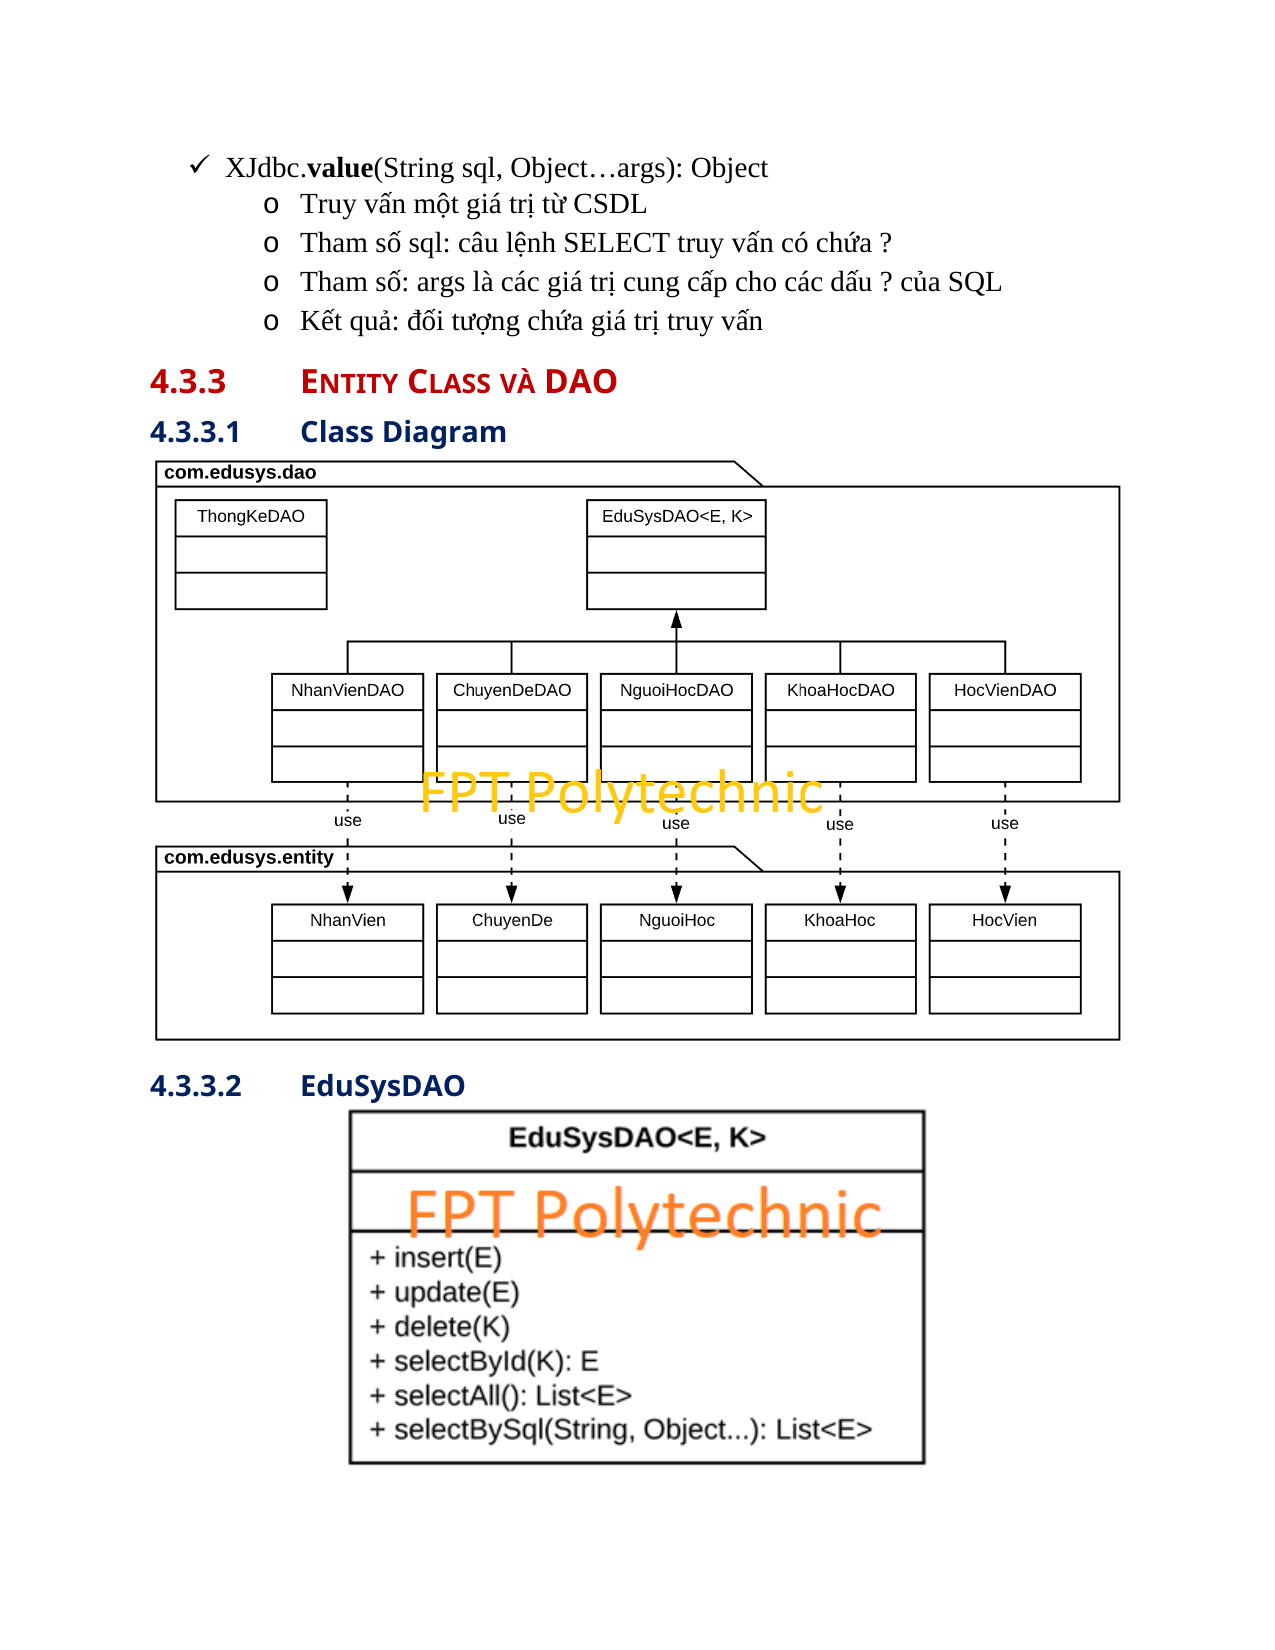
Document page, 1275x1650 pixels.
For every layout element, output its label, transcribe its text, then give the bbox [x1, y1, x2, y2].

subtitle EduSysDAO [150, 1066, 1125, 1105]
list XJdbc.value(String sql, Object…args): Object [187, 150, 1125, 184]
picture [347, 1108, 928, 1468]
list Truy vấn một giá trị từ CSDL [262, 186, 1125, 222]
list Kết quả: đối tượng chứa giá trị truy vấn [262, 303, 1125, 339]
list Tham số sql: câu lệnh SELECT truy vấn có chứa ? [262, 225, 1125, 261]
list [262, 264, 1125, 300]
subtitle Class Diagram [150, 411, 1125, 451]
subtitle Entity Class và DAO [150, 358, 1125, 404]
picture [150, 454, 1125, 1047]
